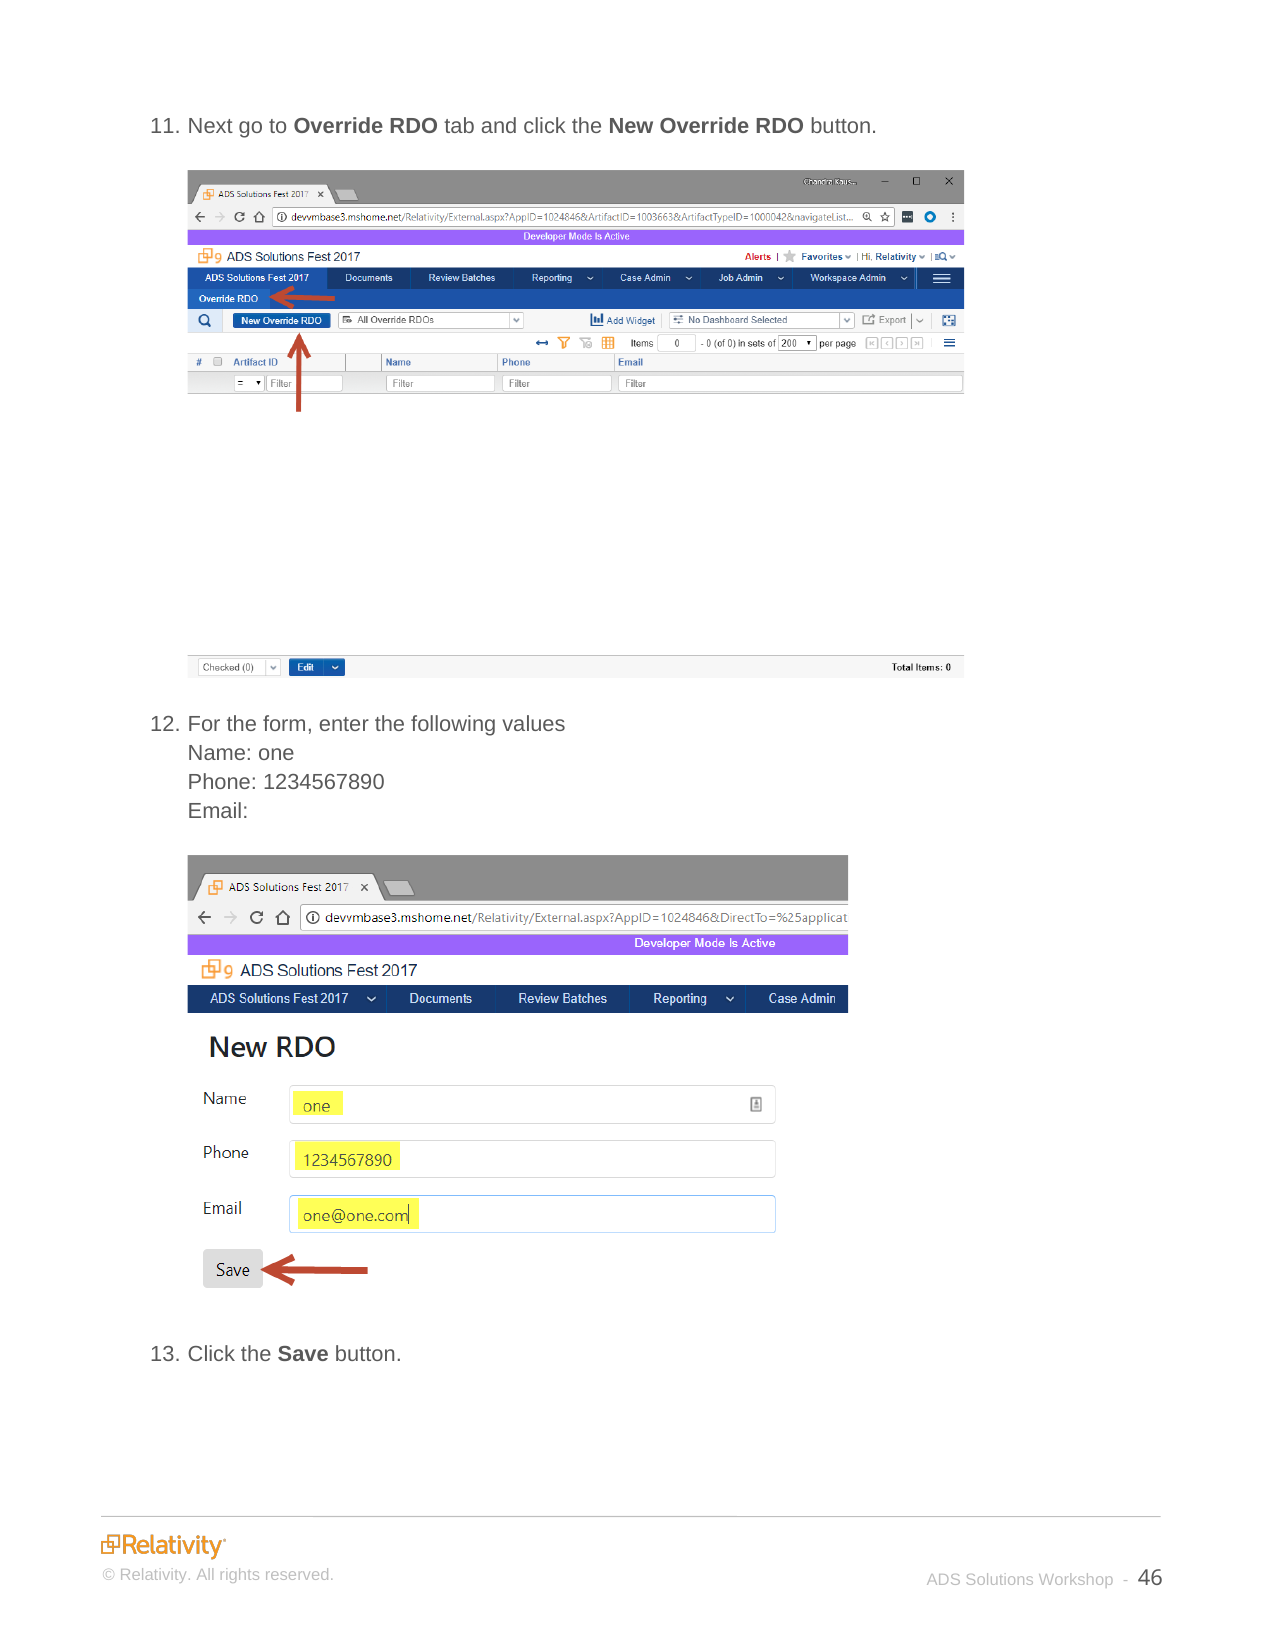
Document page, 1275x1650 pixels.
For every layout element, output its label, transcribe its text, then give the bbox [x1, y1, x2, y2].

picture [187, 855, 849, 1308]
list Click the Save button. [150, 1341, 1162, 1366]
picture [187, 170, 965, 678]
picture [100, 1534, 227, 1560]
list Next go to Override RDO tab and click the New Override RDO button. [150, 112, 1162, 138]
list Name: one [187, 740, 1162, 765]
list For the form, enter the following values [150, 711, 1162, 736]
list Phone: 1234567890 [187, 769, 1162, 794]
list Email: one@one.com [187, 798, 1162, 823]
